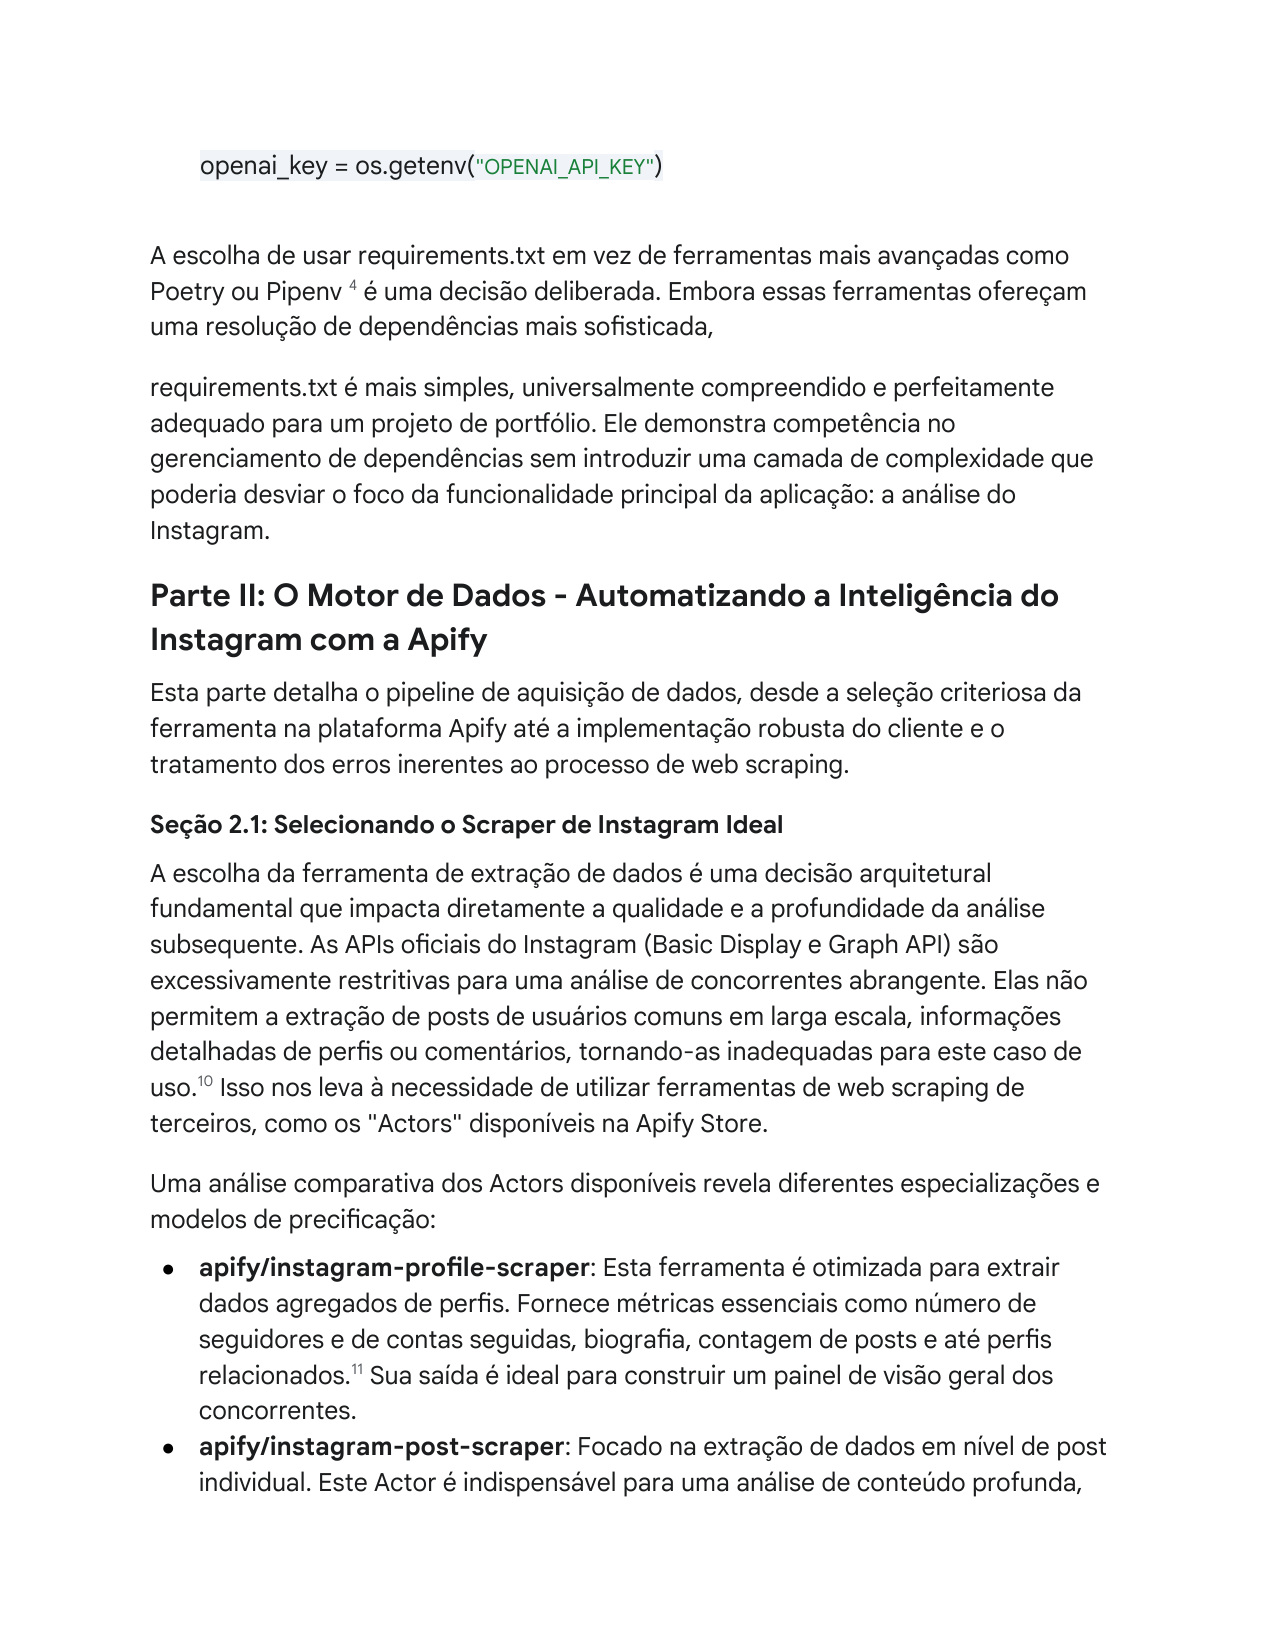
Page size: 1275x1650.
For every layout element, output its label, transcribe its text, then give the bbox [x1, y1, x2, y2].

text A escolha de usar requirements.txt em vez de ferramentas mais avançadas como Poetry ou Pipenv 4 é uma decisão deliberada. Embora essas ferramentas ofereçam uma resolução de dependências mais sofisticada, [150, 240, 1125, 343]
text A escolha da ferramenta de extração de dados é uma decisão arquitetural fundamental que impacta diretamente a qualidade e a profundidade da análise subsequente. As APIs oficiais do Instagram (Basic Display e Graph API) são excessivamente restritivas para uma análise de concorrentes abrangente. Elas não permitem a extração de posts de usuários comuns em larga escala, informações detalhadas de perfis ou comentários, tornando-as inadequadas para este caso de uso.10 Isso nos leva à necessidade de utilizar ferramentas de web scraping de terceiros, como os "Actors" disponíveis na Apify Store. [150, 858, 1125, 1139]
text Uma análise comparativa dos Actors disponíveis revela diferentes especializações e modelos de precificação: [150, 1169, 1125, 1236]
text requirements.txt é mais simples, universalmente compreendido e perfeitamente adequado para um projeto de portfólio. Ele demonstra competência no gerenciamento de dependências sem introduzir uma camada de complexidade que poderia desviar o foco da funcionalidade principal da aplicação: a análise do Instagram. [150, 372, 1125, 546]
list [162, 150, 1125, 211]
text Esta parte detalha o pipeline de aquisição de dados, desde a seleção criteriosa da ferramenta na plataforma Apify até a implementação robusta do cliente e o tratamento dos erros inerentes ao processo de web scraping. [150, 677, 1125, 780]
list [161, 1431, 1125, 1498]
subtitle Seção 2.1: Selecionando o Scraper de Instagram Ideal [150, 810, 1125, 841]
subtitle Parte II: O Motor de Dados - Automatizando a Inteligência do Instagram com a Apify [150, 576, 1125, 659]
list apify/instagram-profile-scraper: Esta ferramenta é otimizada para extrair dados agregados de perfis. Fornece métricas essenciais como número de seguidores e de contas seguidas, biografia, contagem de posts e até perfis relacionados.11 Sua saída é ideal para construir um painel de visão geral dos concorrentes. [161, 1253, 1125, 1427]
